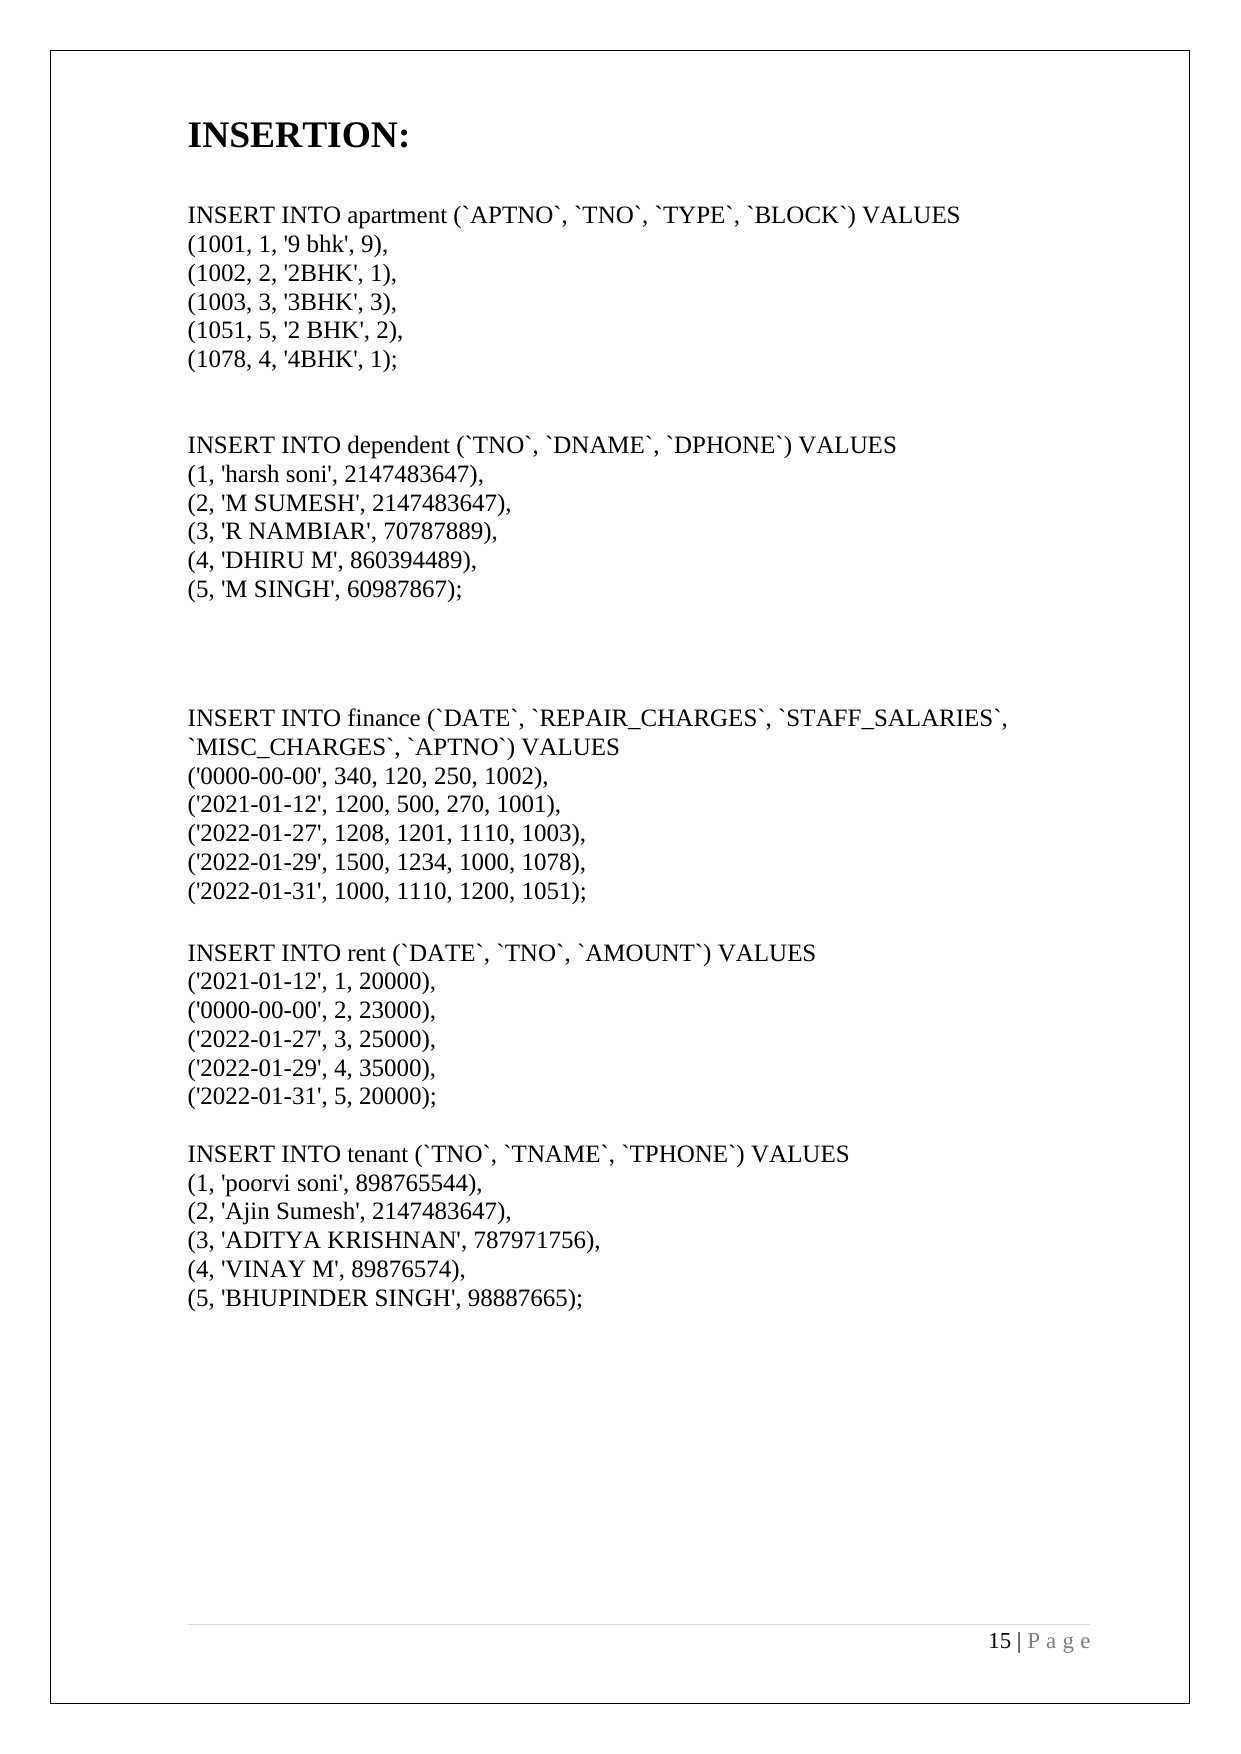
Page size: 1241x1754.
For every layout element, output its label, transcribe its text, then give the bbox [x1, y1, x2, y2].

text ('2022-01-27', 1208, 1201, 1110, 1003), [187, 818, 1090, 847]
text ('2021-01-12', 1, 20000), [187, 966, 1090, 995]
text (2, 'M SUMESH', 2147483647), [187, 488, 1090, 516]
text ('2022-01-27', 3, 25000), [187, 1024, 1090, 1053]
text (5, 'BHUPINDER SINGH', 98887665); [187, 1283, 1090, 1311]
text (3, 'ADITYA KRISHNAN', 787971756), [187, 1225, 1090, 1254]
text ('2021-01-12', 1200, 500, 270, 1001), [187, 789, 1090, 818]
text INSERT INTO dependent (`TNO`, `DNAME`, `DPHONE`) VALUES [187, 430, 1090, 459]
text (1078, 4, '4BHK', 1); [187, 344, 1090, 373]
text (2, 'Ajin Sumesh', 2147483647), [187, 1196, 1090, 1225]
text INSERTION: [187, 112, 1090, 156]
text INSERT INTO apartment (`APTNO`, `TNO`, `TYPE`, `BLOCK`) VALUES [187, 201, 1090, 229]
text (1002, 2, '2BHK', 1), [187, 258, 1090, 287]
text ('0000-00-00', 2, 23000), [187, 995, 1090, 1024]
text INSERT INTO rent (`DATE`, `TNO`, `AMOUNT`) VALUES [187, 938, 1090, 966]
text INSERT INTO tenant (`TNO`, `TNAME`, `TPHONE`) VALUES [187, 1139, 1090, 1168]
text INSERT INTO finance (`DATE`, `REPAIR_CHARGES`, `STAFF_SALARIES`, `MISC_CHARGES`, `APTNO`) VALUES [187, 703, 1090, 761]
text (1, 'poorvi soni', 898765544), [187, 1168, 1090, 1196]
text ('2022-01-29', 4, 35000), [187, 1053, 1090, 1081]
text (3, 'R NAMBIAR', 70787889), [187, 516, 1090, 545]
text (1051, 5, '2 BHK', 2), [187, 316, 1090, 344]
text ('2022-01-31', 1000, 1110, 1200, 1051); [187, 876, 1090, 904]
text (1, 'harsh soni', 2147483647), [187, 459, 1090, 488]
text (1003, 3, '3BHK', 3), [187, 287, 1090, 316]
text ('2022-01-29', 1500, 1234, 1000, 1078), [187, 847, 1090, 876]
text ('2022-01-31', 5, 20000); [187, 1081, 1090, 1110]
text (5, 'M SINGH', 60987867); [187, 574, 1090, 603]
text (4, 'VINAY M', 89876574), [187, 1254, 1090, 1283]
text (4, 'DHIRU M', 860394489), [187, 545, 1090, 574]
text ('0000-00-00', 340, 120, 250, 1002), [187, 761, 1090, 789]
text (1001, 1, '9 bhk', 9), [187, 229, 1090, 258]
